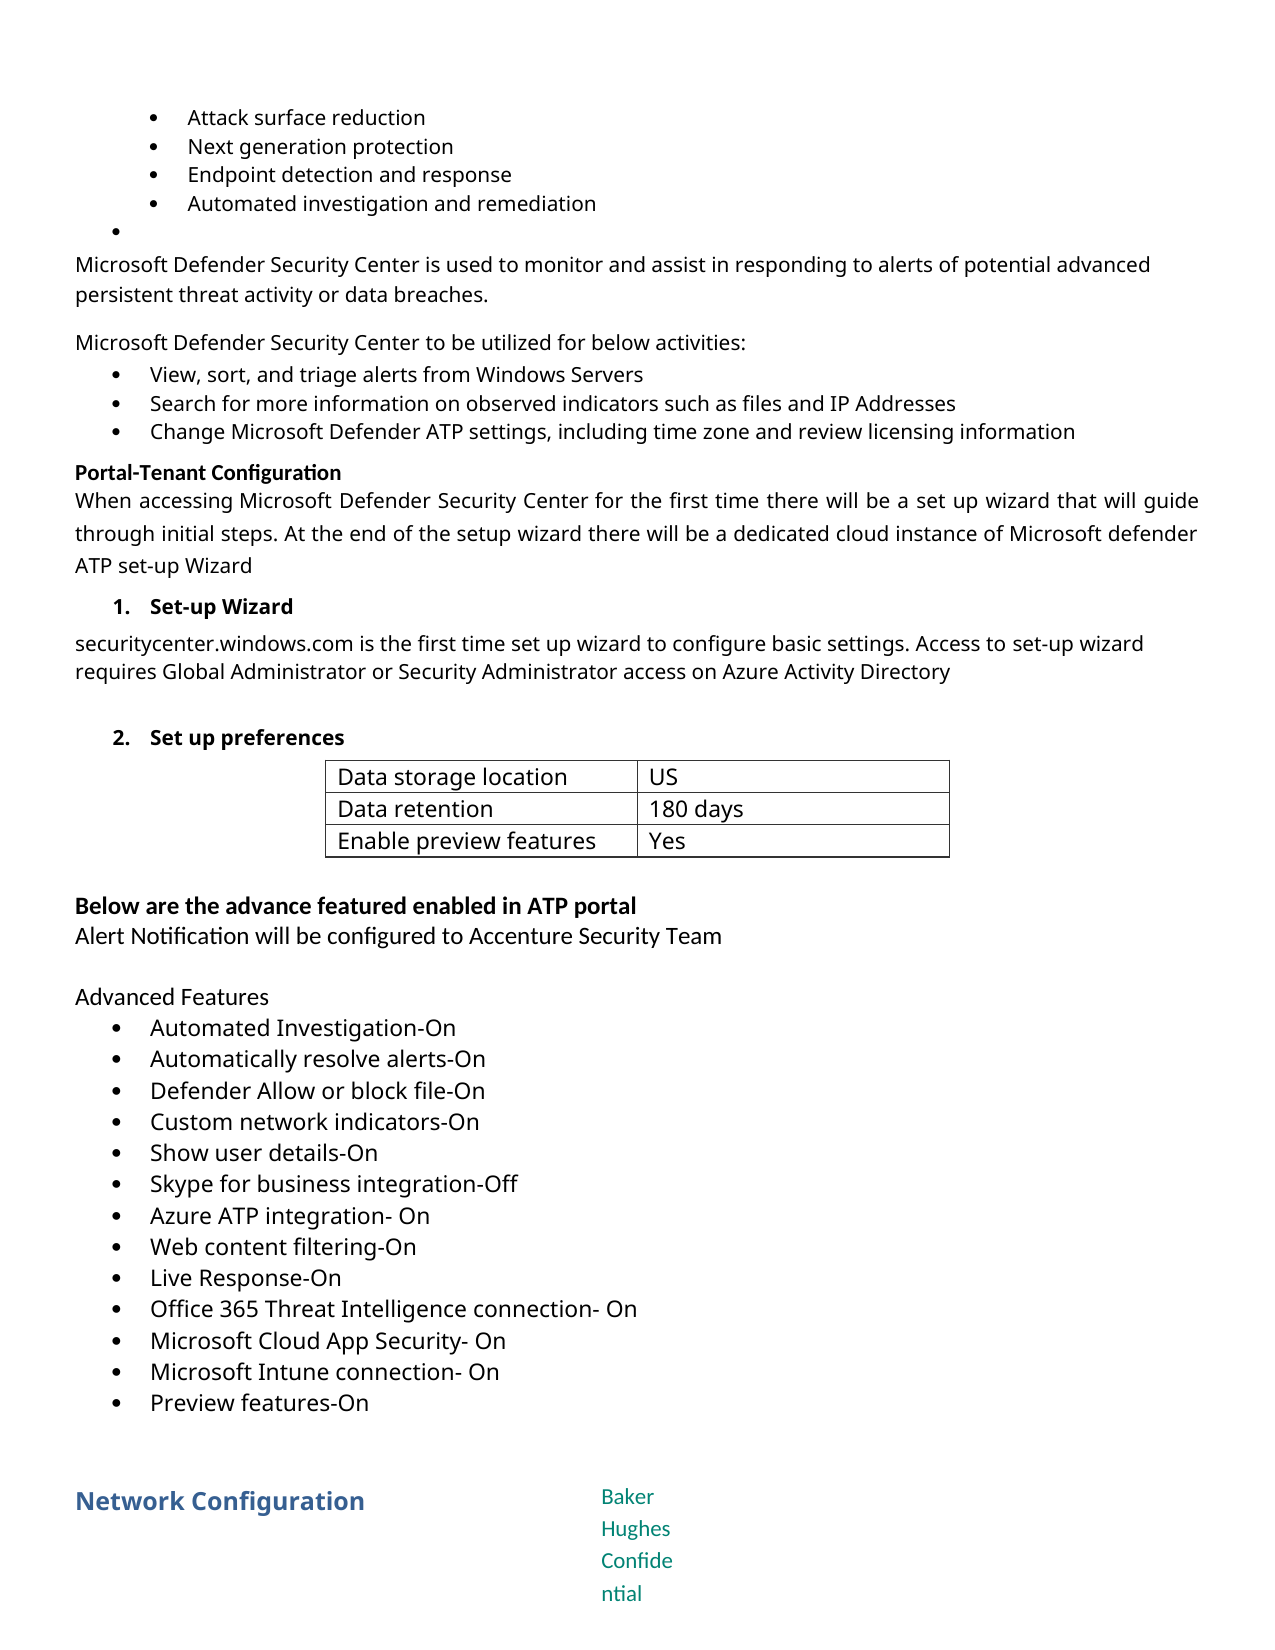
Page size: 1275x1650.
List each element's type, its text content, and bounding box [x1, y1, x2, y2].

list Change Microsoft Defender ATP settings, including time zone and review licensing information [112, 417, 1200, 446]
list Web content filtering-On [112, 1231, 1200, 1262]
text Advanced Features [75, 982, 1200, 1012]
list Office 365 Threat Intelligence connection- On [112, 1293, 1200, 1324]
list Search for more information on observed indicators such as files and IP Addresses [112, 389, 1200, 417]
list Set-up Wizard [112, 592, 1200, 621]
text Portal-Tenant Configuration [75, 458, 1200, 486]
list Automated investigation and remediation [150, 189, 1200, 217]
text Microsoft Defender Security Center is used to monitor and assist in responding to alerts of potential advanced persistent threat activity or data breaches. [75, 250, 1200, 309]
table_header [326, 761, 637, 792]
list Attack surface reduction [150, 103, 1200, 132]
text When accessing Microsoft Defender Security Center for the first time there will be a set up wizard that will guide through initial steps. At the end of the setup wizard there will be a dedicated cloud instance of Microsoft defender ATP set-up Wizard [75, 486, 1200, 580]
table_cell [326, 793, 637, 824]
list View, sort, and triage alerts from Windows Servers [112, 360, 1200, 389]
list Show user details-On [112, 1137, 1200, 1168]
list Skype for business integration-Off [112, 1168, 1200, 1199]
list Defender Allow or block file-On [112, 1074, 1200, 1106]
text securitycenter.windows.com is the first time set up wizard to configure basic settings. Access to set-up wizard requires Global Administrator or Security Administrator access on Azure Activity Directory [75, 629, 1200, 714]
text Microsoft Defender Security Center to be utilized for below activities: [75, 328, 1200, 356]
list Live Response-On [112, 1262, 1200, 1293]
list Azure ATP integration- On [112, 1199, 1200, 1231]
text Network Configuration [75, 1483, 1200, 1518]
list Next generation protection [150, 132, 1200, 160]
list Microsoft Cloud App Security- On [112, 1324, 1200, 1356]
list Custom network indicators-On [112, 1106, 1200, 1137]
text Below are the advance featured enabled in ATP portal [75, 890, 1200, 921]
list Automatically resolve alerts-On [112, 1043, 1200, 1074]
list Set up preferences [112, 723, 1200, 751]
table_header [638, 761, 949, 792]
list Automated Investigation-On [112, 1012, 1200, 1043]
list Endpoint detection and response [150, 160, 1200, 189]
list Preview features-On [112, 1387, 1200, 1418]
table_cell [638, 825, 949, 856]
list Microsoft Intune connection- On [112, 1356, 1200, 1387]
text Alert Notification will be configured to Accenture Security Team [75, 921, 1200, 951]
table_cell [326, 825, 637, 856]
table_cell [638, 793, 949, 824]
